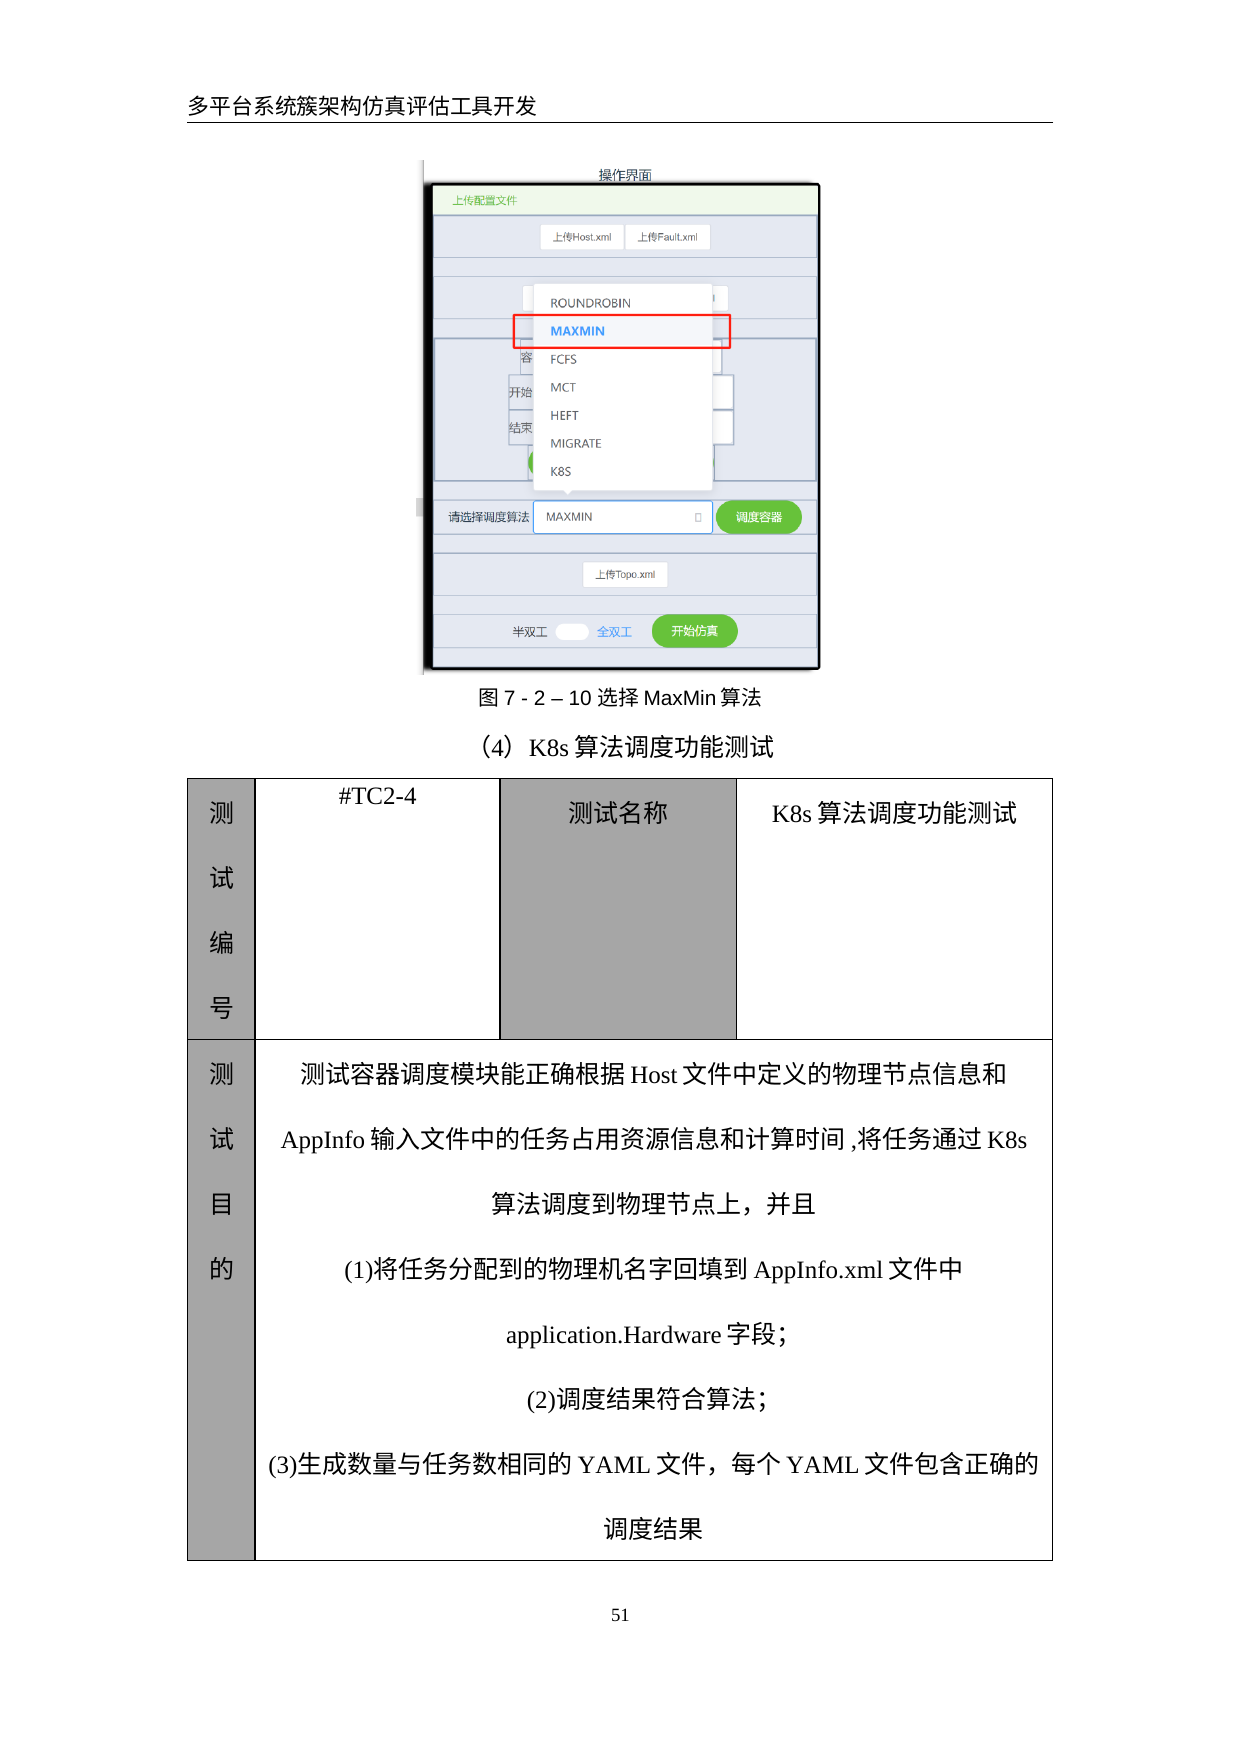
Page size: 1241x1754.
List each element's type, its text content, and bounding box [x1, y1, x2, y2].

text （4）K8s算法调度功能测试 [187, 713, 1053, 778]
text 图 7 - 2 – 10 选择MaxMin算法 [187, 680, 1053, 713]
table_header 测试编号 [188, 779, 254, 1039]
table_header #TC2-4 [256, 779, 499, 1039]
table_header K8s算法调度功能测试 [737, 779, 1052, 1039]
table_cell 测试容器调度模块能正确根据Host文件中定义的物理节点信息和AppInfo输入文件中的任务占用资源信息和计算时间 ,将任务通过K8s算法调度到物理节点上，并且 (1)将任务分配到的物理机名字回填到AppInfo.xml文件中 application.Hardware字段； (2)调度结果符合算法； (3)生成数量与任务数相同的YAML文件，每个YAML文件包含正确的调度结果 [256, 1040, 1052, 1560]
table_cell 测试目的 [188, 1040, 254, 1560]
picture [416, 160, 825, 675]
table_header 测试名称 [501, 779, 736, 1039]
